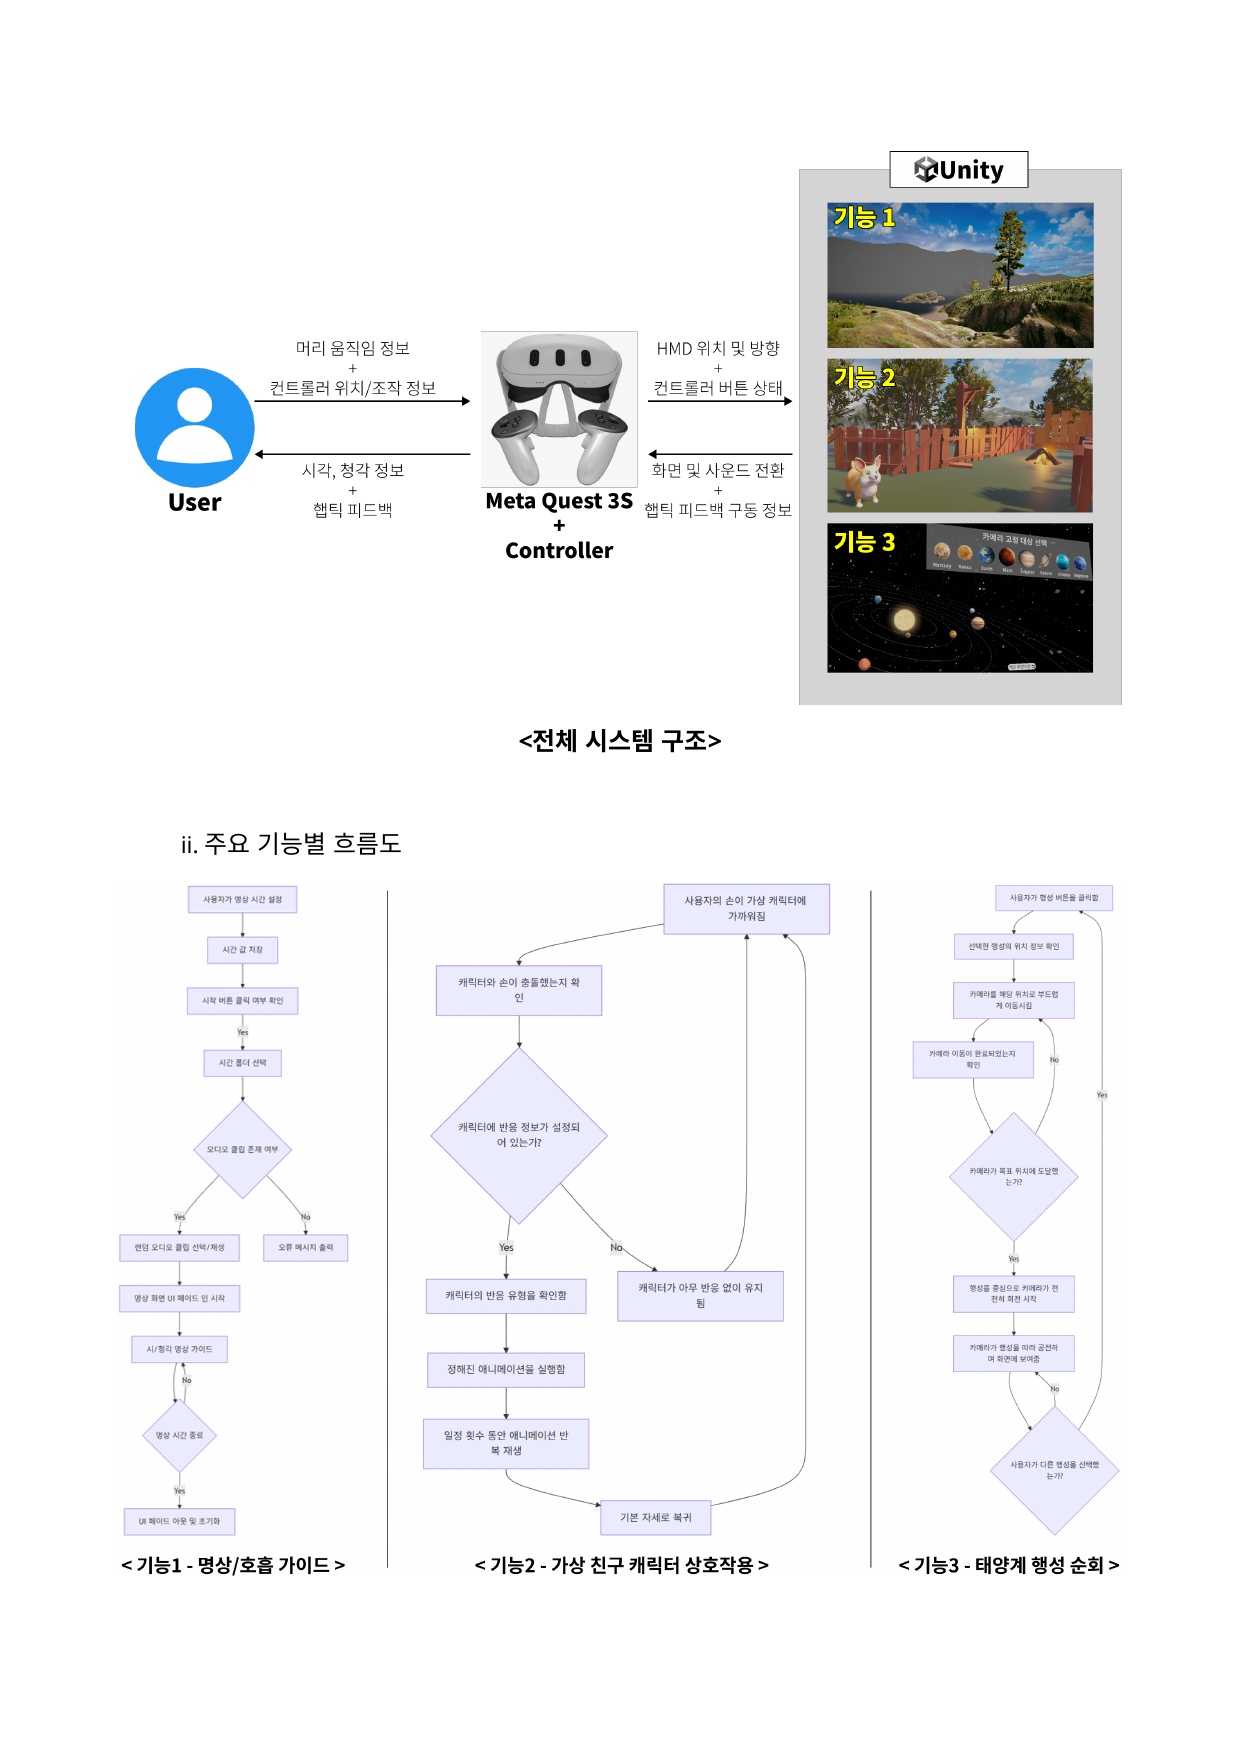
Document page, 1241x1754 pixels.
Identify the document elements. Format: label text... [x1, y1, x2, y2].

picture [118, 882, 1123, 1576]
list 주요 기능별 흐름도 [181, 824, 1122, 861]
text <전체 시스템 구조> [118, 721, 1122, 757]
picture [118, 147, 1122, 705]
